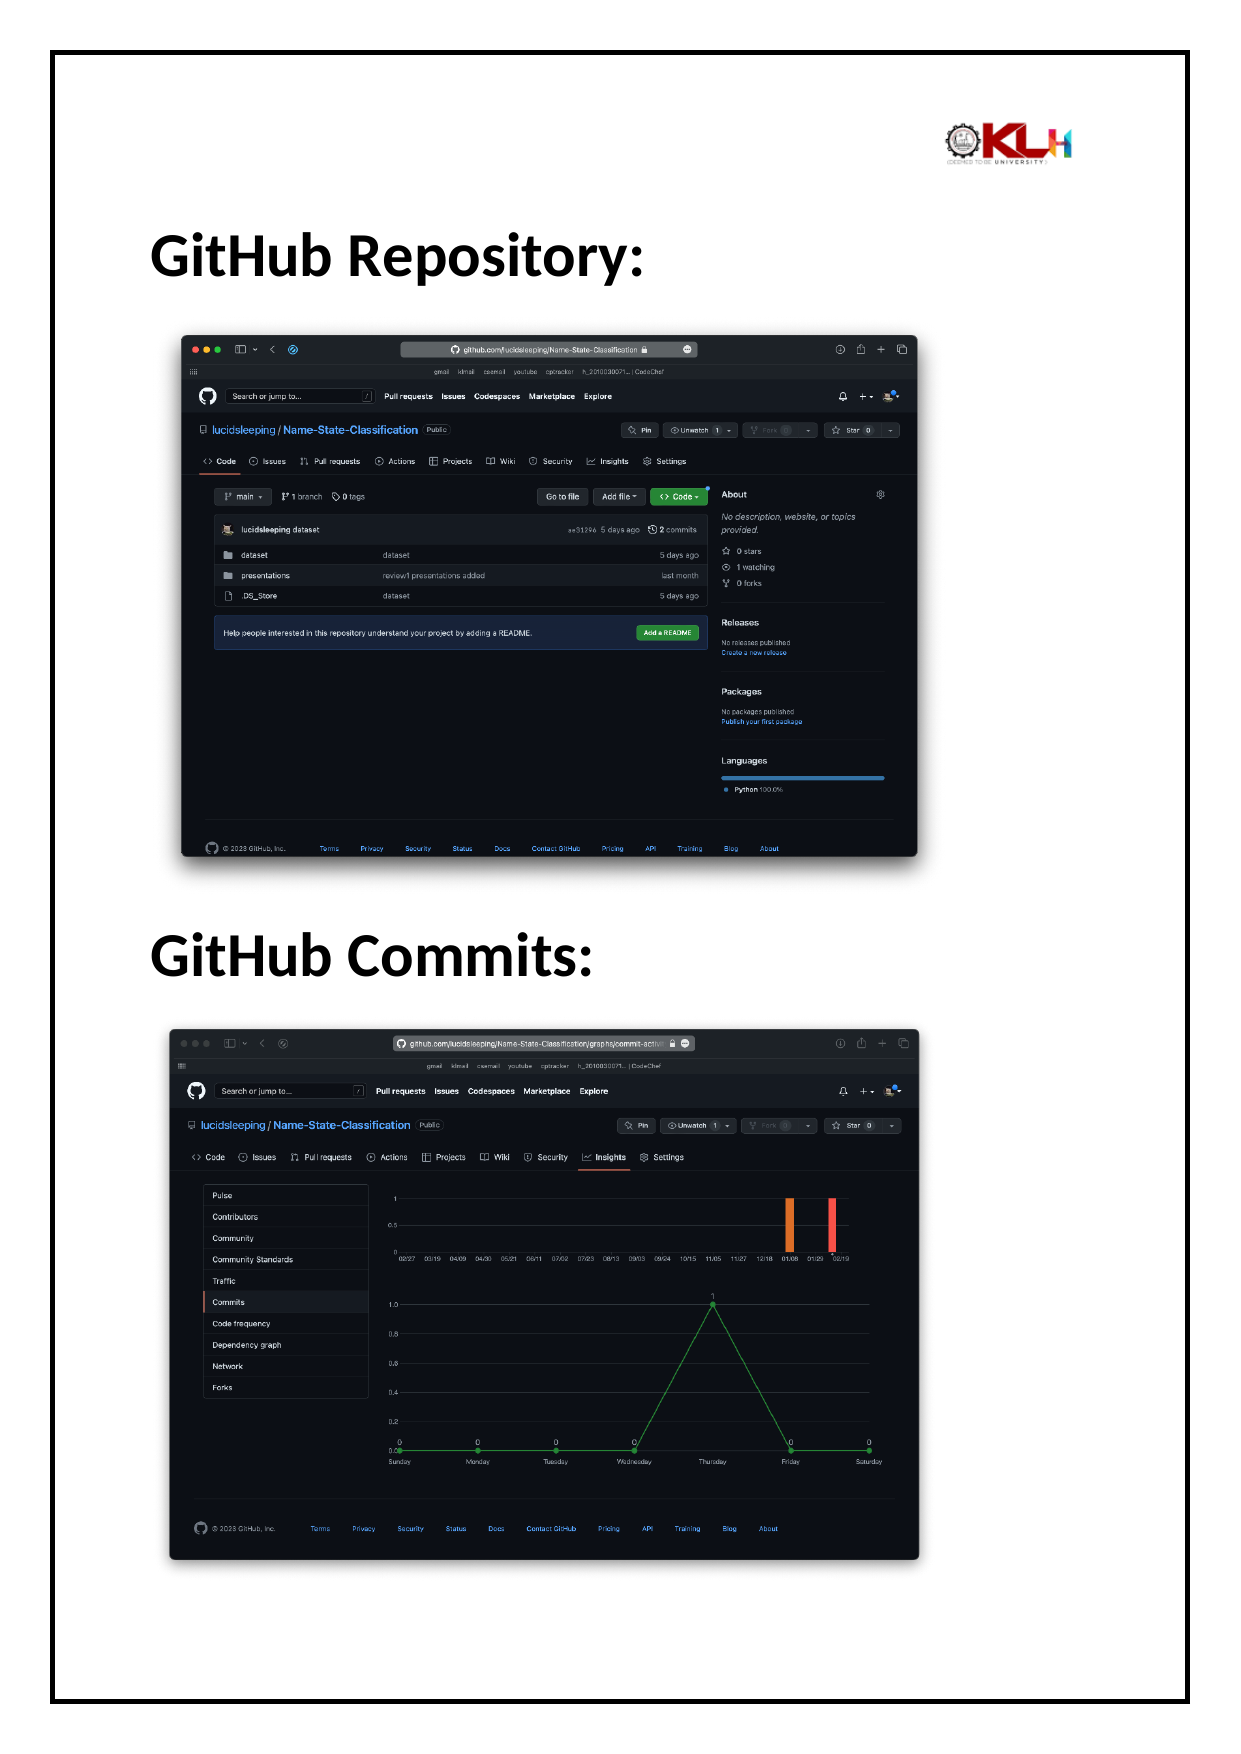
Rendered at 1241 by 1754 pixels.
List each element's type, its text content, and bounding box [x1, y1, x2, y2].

picture [150, 1014, 938, 1583]
picture [150, 314, 948, 897]
text GitHub Repository: [150, 215, 1090, 292]
text GitHub Commits: [150, 916, 1090, 992]
picture [936, 73, 1080, 216]
